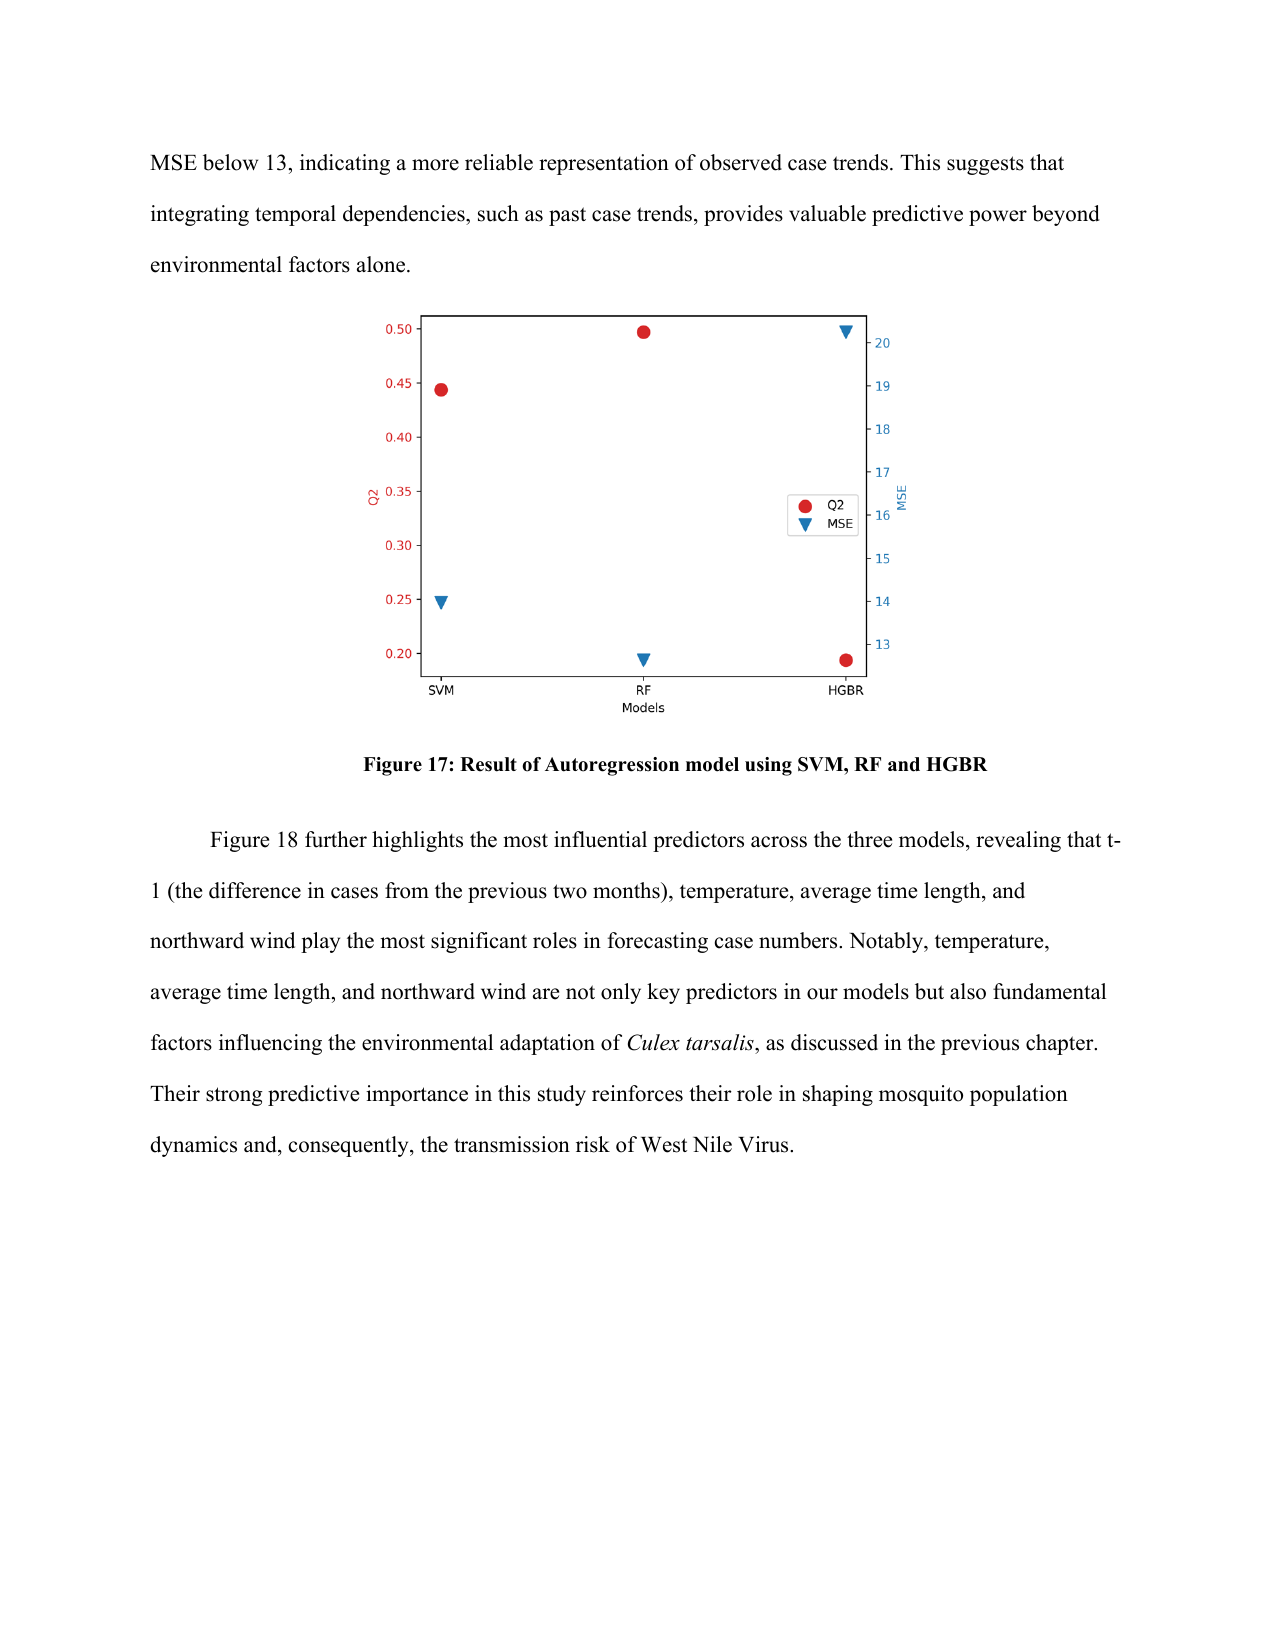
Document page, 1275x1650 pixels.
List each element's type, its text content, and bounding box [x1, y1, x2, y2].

picture [354, 302, 921, 728]
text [150, 150, 1125, 277]
text Figure 18 further highlights the most influential predictors across the three models, revealing that t-1 (the difference in cases from the previous two months), temperature, average time length, and northward wind play the most significant roles in forecasting case numbers. Notably, temperature, average time length, and northward wind are not only key predictors in our models but also fundamental factors influencing the environmental adaptation of Culex tarsalis, as discussed in the previous chapter. Their strong predictive importance in this study reinforces their role in shaping mosquito population dynamics and, consequently, the transmission risk of West Nile Virus. [150, 827, 1125, 1157]
title Figure 17: Result of Autoregression model using SVM, RF and HGBR [225, 753, 1125, 776]
